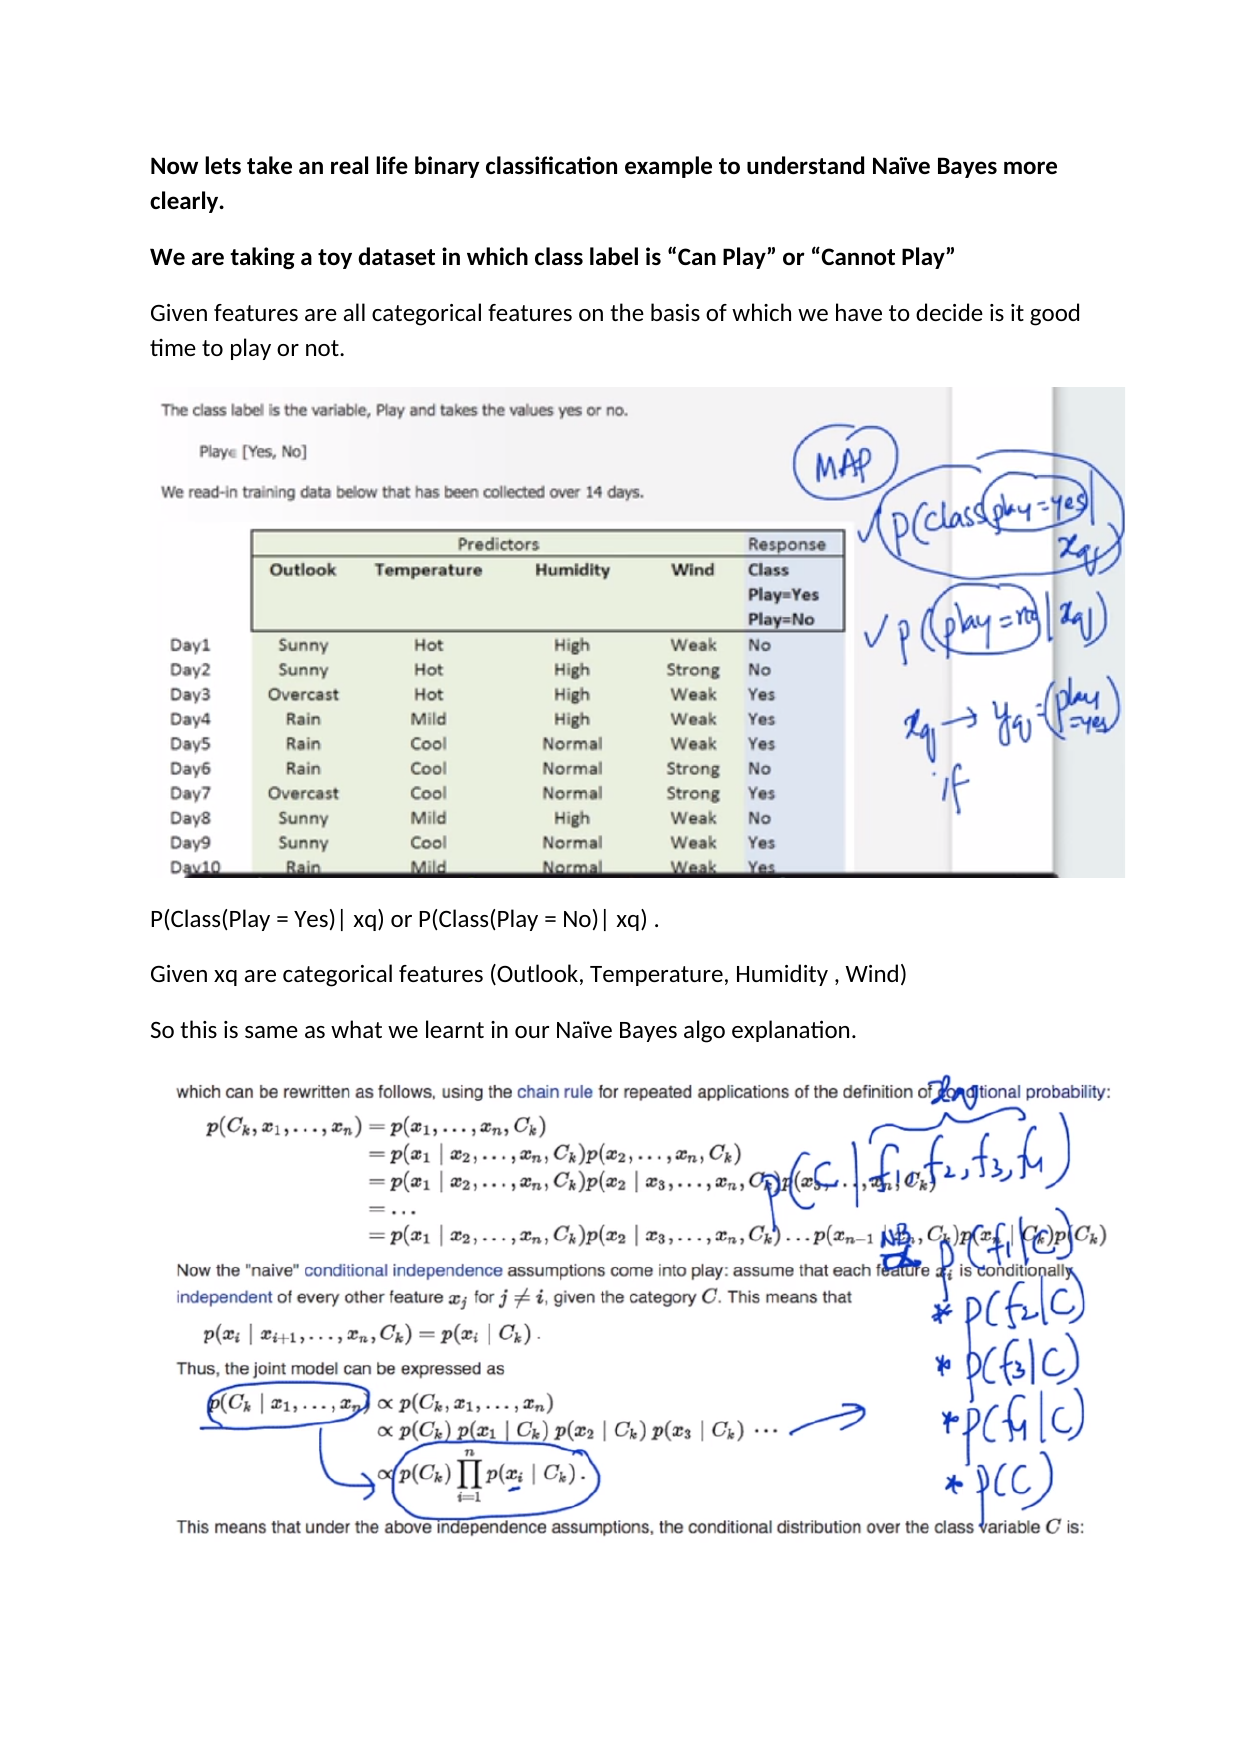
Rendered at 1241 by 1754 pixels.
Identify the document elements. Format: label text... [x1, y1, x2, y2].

text Given features are all categorical features on the basis of which we have to decide is it good time to play or not. [150, 297, 1090, 362]
text We are taking a toy dataset in which class label is “Can Play” or “Cannot Play” [150, 241, 1090, 271]
picture [150, 1070, 1125, 1549]
text P(Class(Play = Yes)| xq) or P(Class(Play = No)| xq) . [150, 903, 1090, 933]
picture [150, 387, 1125, 878]
text Given x q are categorical features (Outlook, Temperature, Humidity , Wind) [150, 959, 1090, 989]
text Now lets take an real life binary classification example to understand Naïve Bayes more clearly. [150, 150, 1090, 216]
text So this is same as what we learnt in our Naïve Bayes algo explanation. [150, 1014, 1090, 1045]
